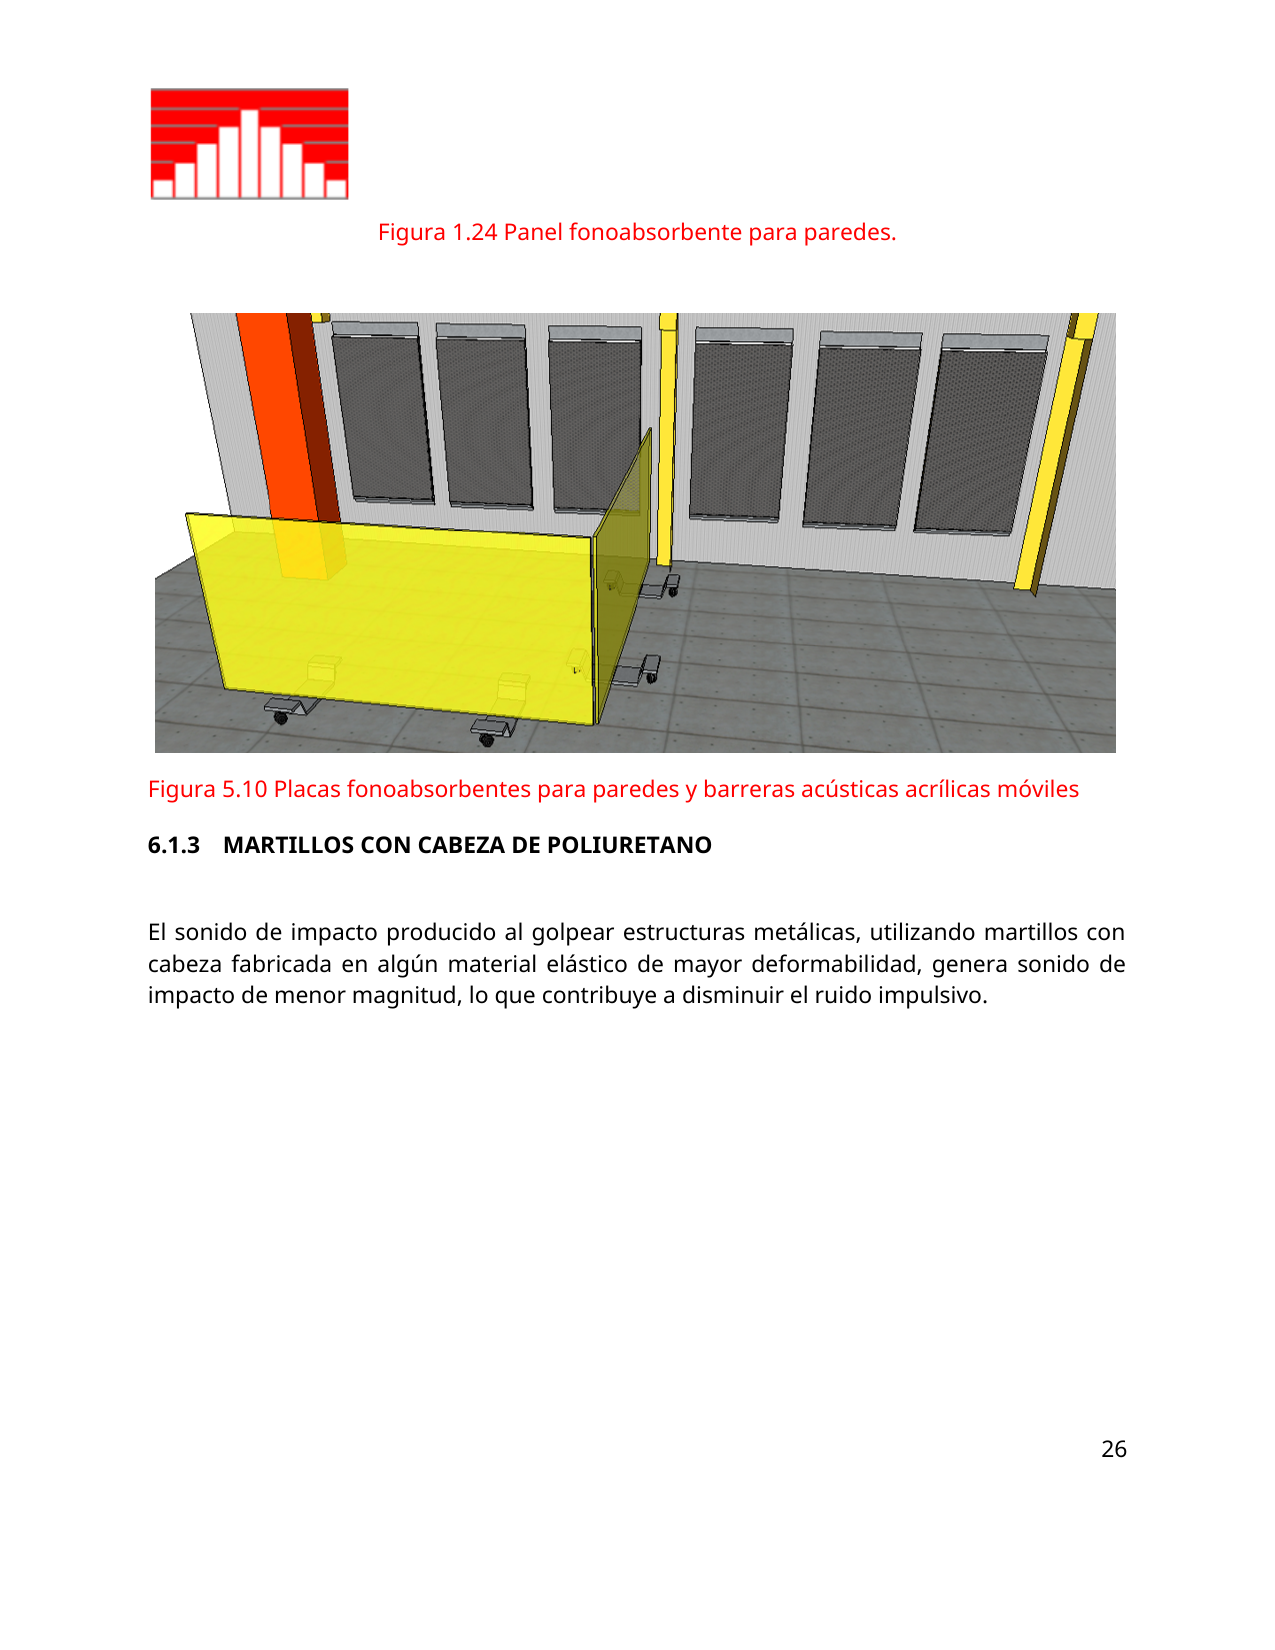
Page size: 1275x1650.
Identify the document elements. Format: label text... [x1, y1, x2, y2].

text Figura 5.10 Placas fonoabsorbentes para paredes y barreras acústicas acrílicas móviles [148, 772, 1127, 804]
picture [147, 87, 354, 204]
text Figura 1.24 Panel fonoabsorbente para paredes. [148, 216, 1127, 247]
subtitle MARTILLOS CON CABEZA DE POLIURETANO [148, 829, 1127, 860]
picture [147, 303, 1129, 760]
text El sonido de impacto producido al golpear estructuras metálicas, utilizando martillos con cabeza fabricada en algún material elástico de mayor deformabilidad, genera sonido de impacto de menor magnitud, lo que contribuye a disminuir el ruido impulsivo. [148, 916, 1127, 1010]
